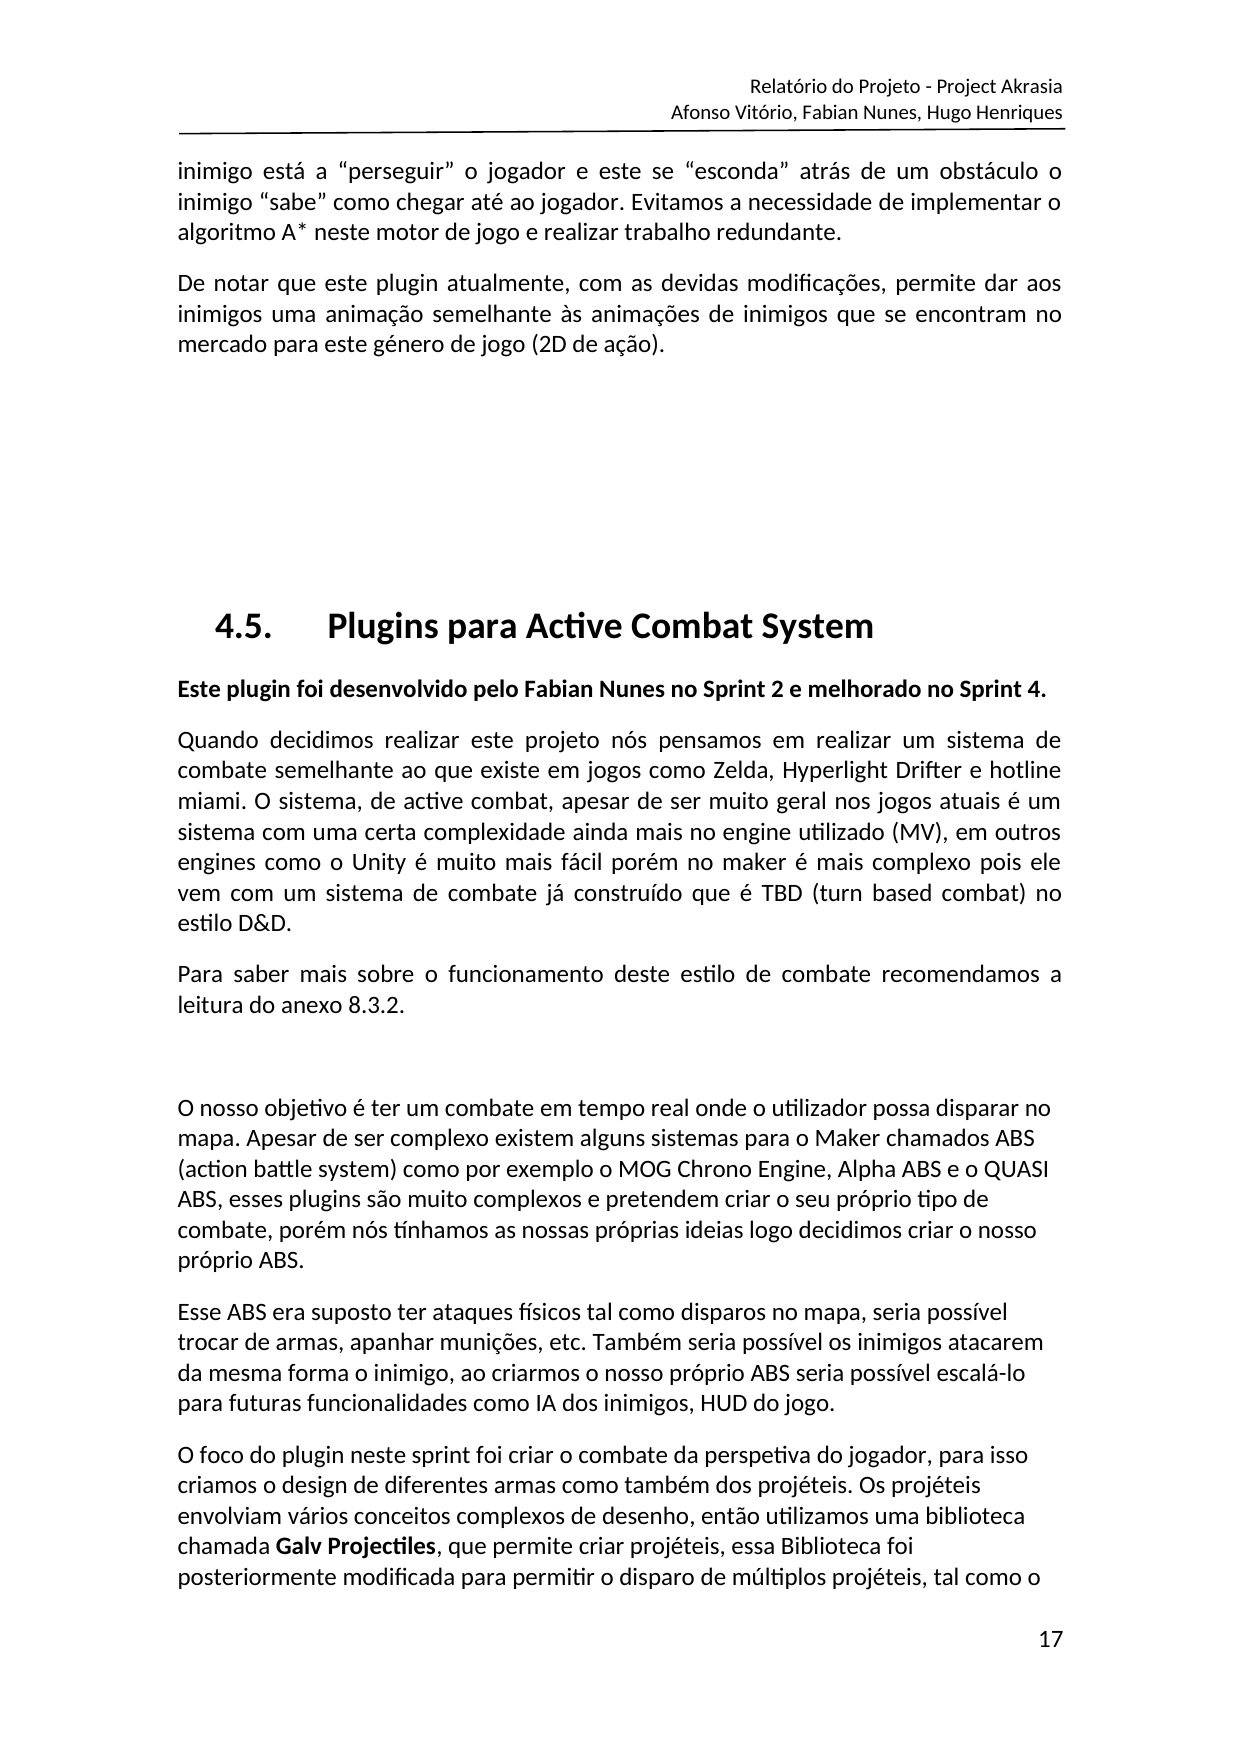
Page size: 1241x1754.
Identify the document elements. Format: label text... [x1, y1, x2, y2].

text De notar que este plugin atualmente, com as devidas modificações, permite dar aos inimigos uma animação semelhante às animações de inimigos que se encontram no mercado para este género de jogo (2D de ação). [177, 267, 1063, 359]
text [177, 1439, 1063, 1591]
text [177, 155, 1063, 247]
text Esse ABS era suposto ter ataques físicos tal como disparos no mapa, seria possível trocar de armas, apanhar munições, etc. Também seria possível os inimigos atacarem da mesma forma o inimigo, ao criarmos o nosso próprio ABS seria possível escalá-lo para futuras funcionalidades como IA dos inimigos, HUD do jogo. [177, 1296, 1063, 1418]
text Quando decidimos realizar este projeto nós pensamos em realizar um sistema de combate semelhante ao que existe em jogos como Zelda, Hyperlight Drifter e hotline miami. O sistema, de active combat, apesar de ser muito geral nos jogos atuais é um sistema com uma certa complexidade ainda mais no engine utilizado (MV), em outros engines como o Unity é muito mais fácil porém no maker é mais complexo pois ele vem com um sistema de combate já construído que é TBD (turn based combat) no estilo D&D. [177, 724, 1063, 938]
text Para saber mais sobre o funcionamento deste estilo de combate recomendamos a leitura do anexo 8.4. [177, 959, 1063, 1020]
text Este plugin foi desenvolvido pelo Fabian Nunes no Sprint 2 e melhorado no Sprint 4. [177, 673, 1063, 703]
text O nosso objetivo é ter um combate em tempo real onde o utilizador possa disparar no mapa. Apesar de ser complexo existem alguns sistemas para o Maker chamados ABS (action battle system) como por exemplo o MOG Chrono Engine, Alpha ABS e o QUASI ABS, esses plugins são muito complexos e pretendem criar o seu próprio tipo de combate, porém nós tínhamos as nossas próprias ideias logo decidimos criar o nosso próprio ABS. [177, 1092, 1063, 1275]
subtitle Plugins para Active Combat System [215, 602, 1063, 648]
